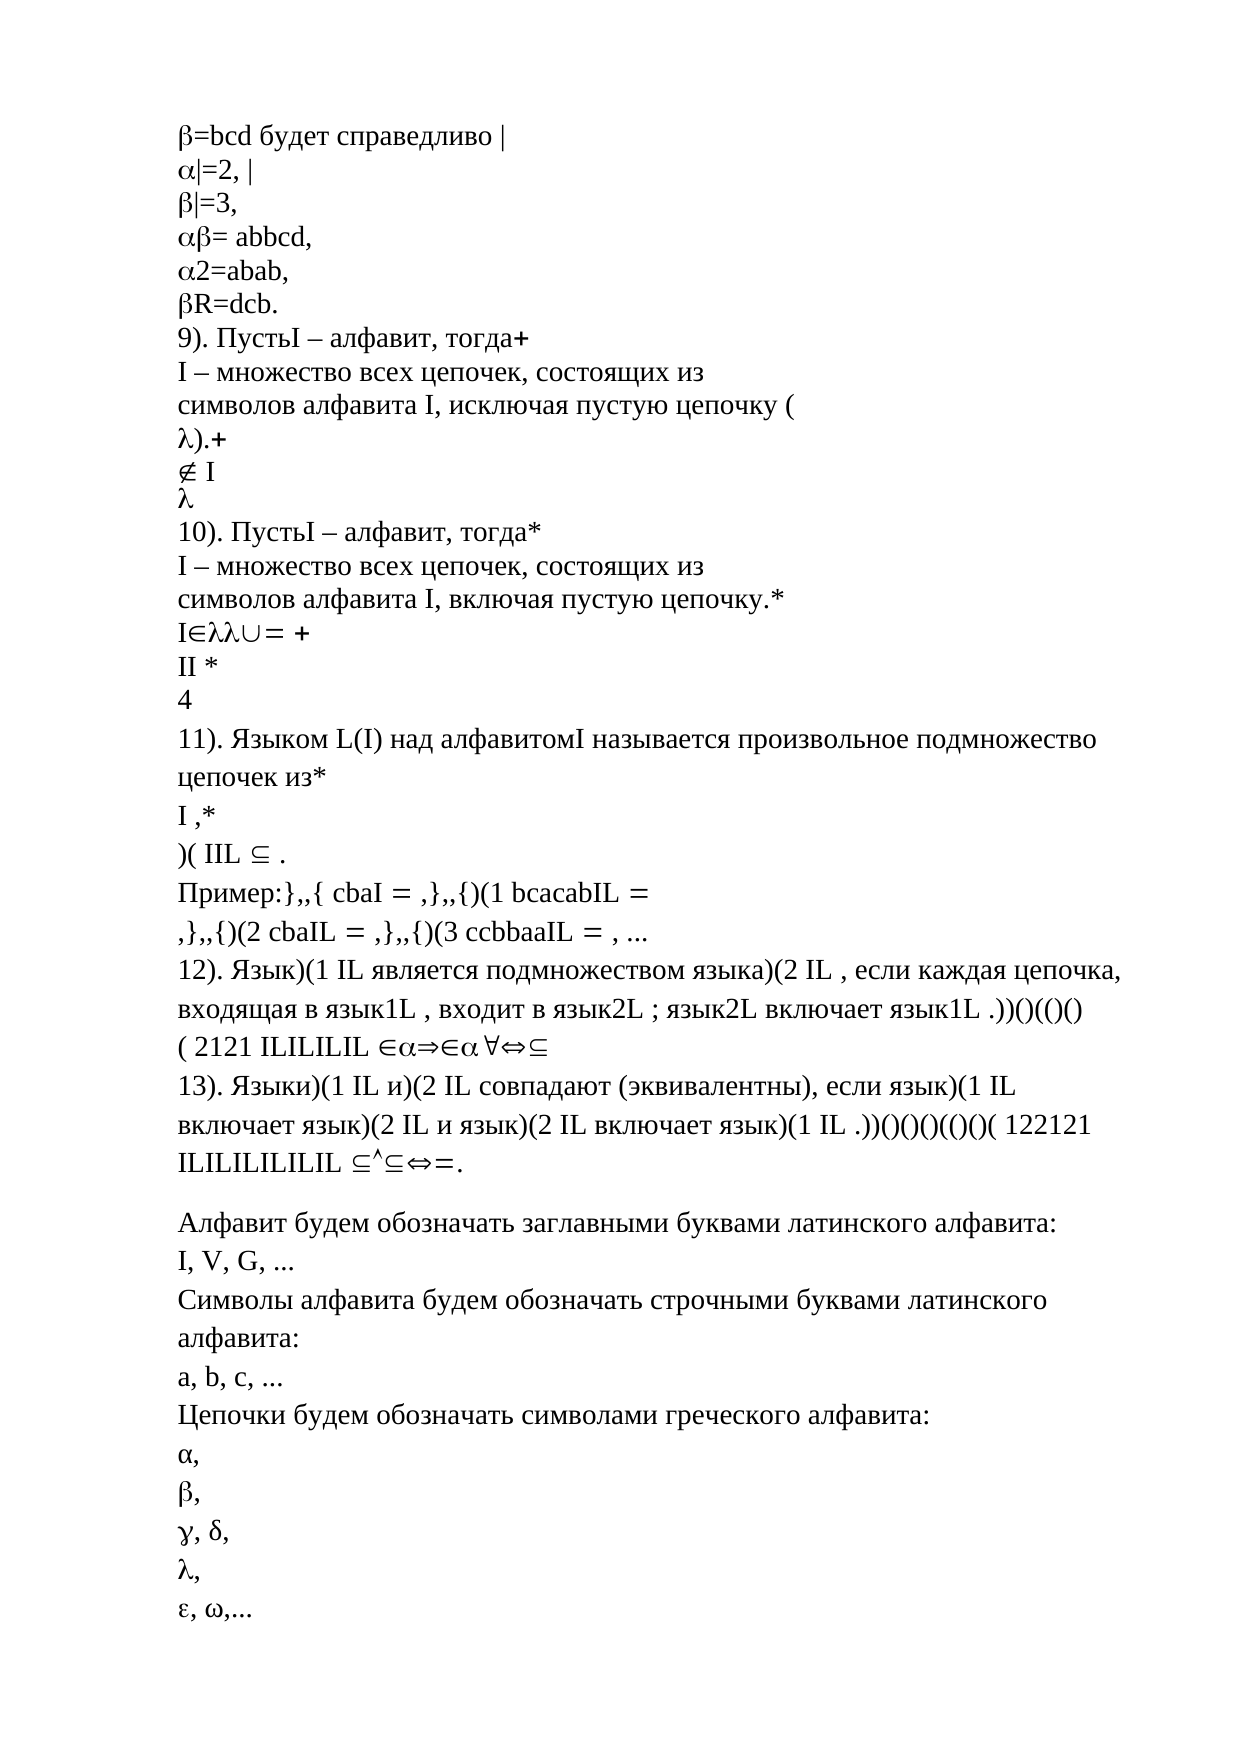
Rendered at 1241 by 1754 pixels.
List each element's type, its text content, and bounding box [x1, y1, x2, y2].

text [177, 118, 1152, 682]
text 4 11). Языком L(I) над алфавитомI называется произвольное подмножество цепочек из* I ,* )( IIL . Пример:},,{ cbaI ,},,{)(1 bcacabIL ,},,{)(2 cbaIL ,},,{)(3 ccbbaaIL , ... 12). Язык)(1 IL является подмножеством языка)(2 IL , если каждая цепочка, входящая в язык1L , входит в язык2L ; язык2L включает язык1L .))()(()()( 2121 ILILILIL 13). Языки)(1 IL и)(2 IL совпадают (эквивалентны), если язык)(1 IL включает язык)(2 IL и язык)(2 IL включает язык)(1 IL .))()()()(()()( 122121 ILILILILILIL . [177, 682, 1152, 1179]
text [177, 1205, 1152, 1624]
